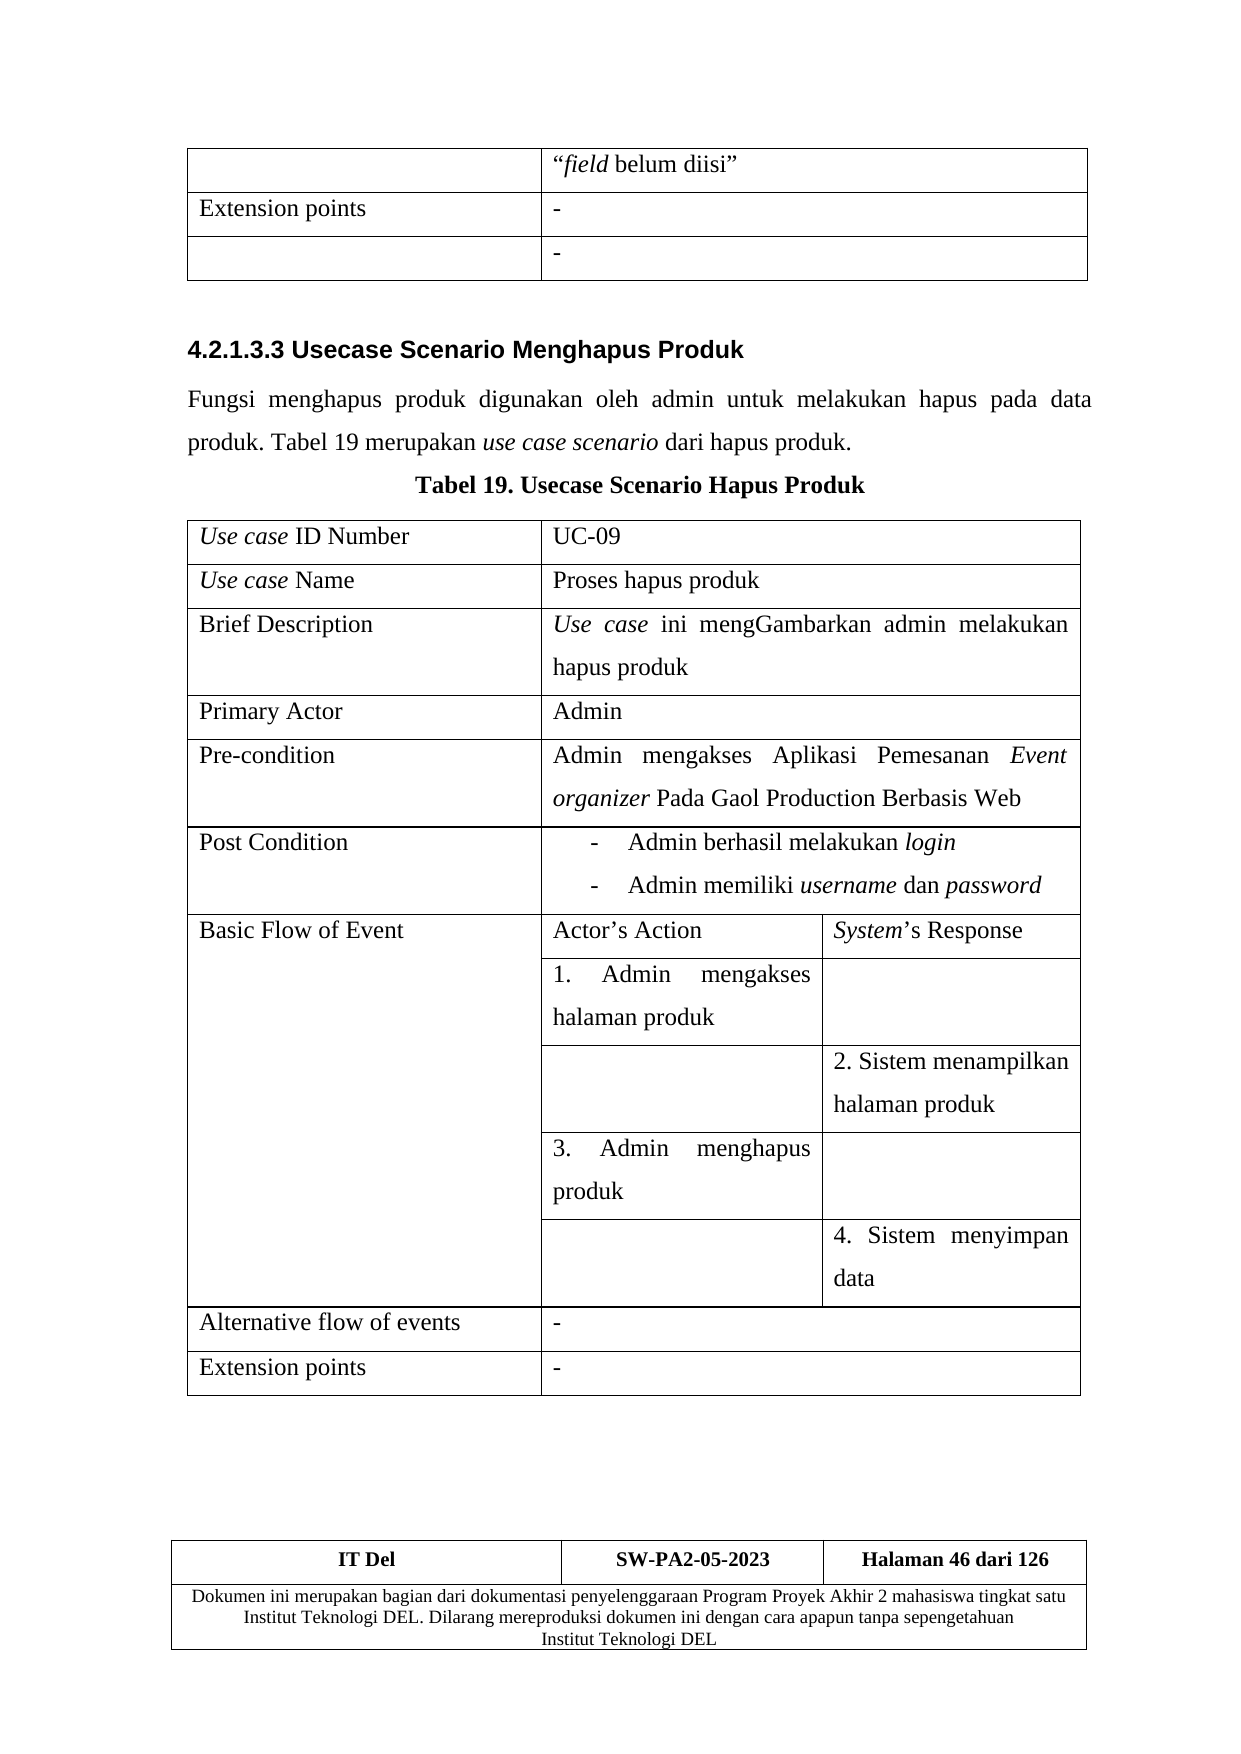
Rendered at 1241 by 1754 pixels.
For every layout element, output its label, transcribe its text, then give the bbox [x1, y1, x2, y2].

table_header UC-09 [542, 521, 1080, 564]
table_cell - [542, 1352, 1080, 1394]
table_cell Admin [542, 696, 1080, 739]
table_cell Basic Flow of Event [188, 915, 541, 1306]
table_cell Post Condition [188, 828, 541, 914]
table_cell Primary Actor [188, 696, 541, 739]
table_cell Use case Name [188, 565, 541, 608]
table_cell [823, 1133, 1080, 1219]
table_cell Proses hapus produk [542, 565, 1080, 608]
table_cell - [542, 193, 1087, 236]
table_cell 3. Admin menghapus produk [542, 1133, 822, 1219]
table_cell Extension points [188, 1352, 541, 1394]
table_cell Alternative flow of events [188, 1308, 541, 1351]
text Fungsi menghapus produk digunakan oleh admin untuk melakukan hapus pada data produk. Tabel 19 merupakan use case scenario dari hapus produk. [187, 384, 1092, 456]
table_cell 1. Admin mengakses halaman produk [542, 959, 822, 1045]
table_header Use case ID Number [188, 521, 541, 564]
table_cell 4. Sistem menyimpan data [823, 1220, 1080, 1306]
table_cell [188, 237, 541, 280]
table_cell System’s Response [823, 915, 1080, 958]
table_cell 2. Sistem menampilkan halaman produk [823, 1046, 1080, 1132]
table_cell Actor’s Action [542, 915, 822, 958]
table_cell [823, 959, 1080, 1045]
table_cell Brief Description [188, 609, 541, 695]
table_cell Pre-condition [188, 740, 541, 826]
table_cell [542, 1046, 822, 1132]
table_cell Extension points [188, 193, 541, 236]
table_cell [542, 149, 1087, 192]
table_cell Admin mengakses Aplikasi Pemesanan Event organizer Pada Gaol Production Berbasis Web [542, 740, 1080, 826]
table_cell Use case ini mengGambarkan admin melakukan hapus produk [542, 609, 1080, 695]
table_cell - [542, 237, 1087, 280]
table_cell - [542, 1308, 1080, 1351]
subtitle 4.2.1.3.3 Usecase Scenario Menghapus Produk [187, 335, 1092, 363]
table_cell Admin berhasil melakukan login Admin memiliki username dan password [542, 828, 1080, 914]
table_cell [188, 149, 541, 192]
table_cell [542, 1220, 822, 1306]
text Tabel 19. Usecase Scenario Hapus Produk [187, 470, 1092, 499]
